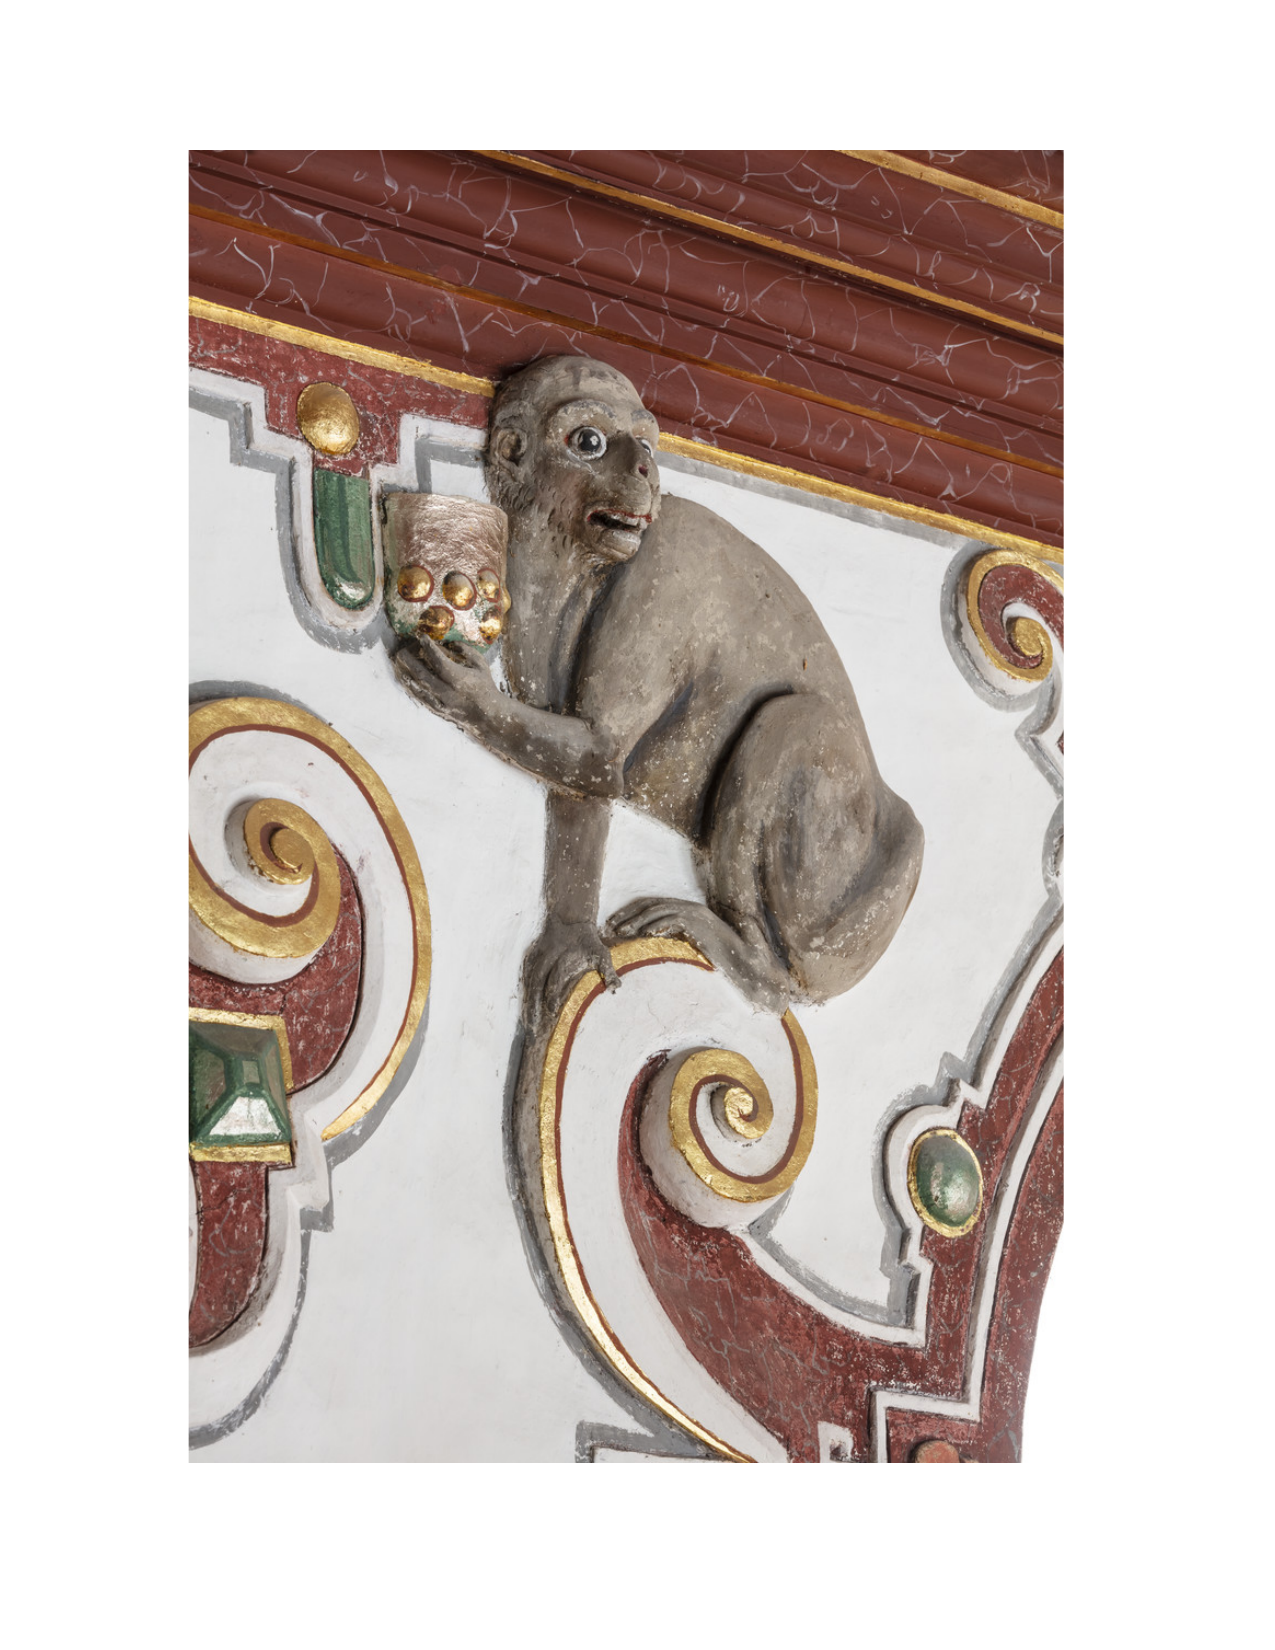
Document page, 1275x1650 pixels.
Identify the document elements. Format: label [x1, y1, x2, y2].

picture [188, 150, 1064, 1463]
table_header [139, 150, 1114, 1483]
